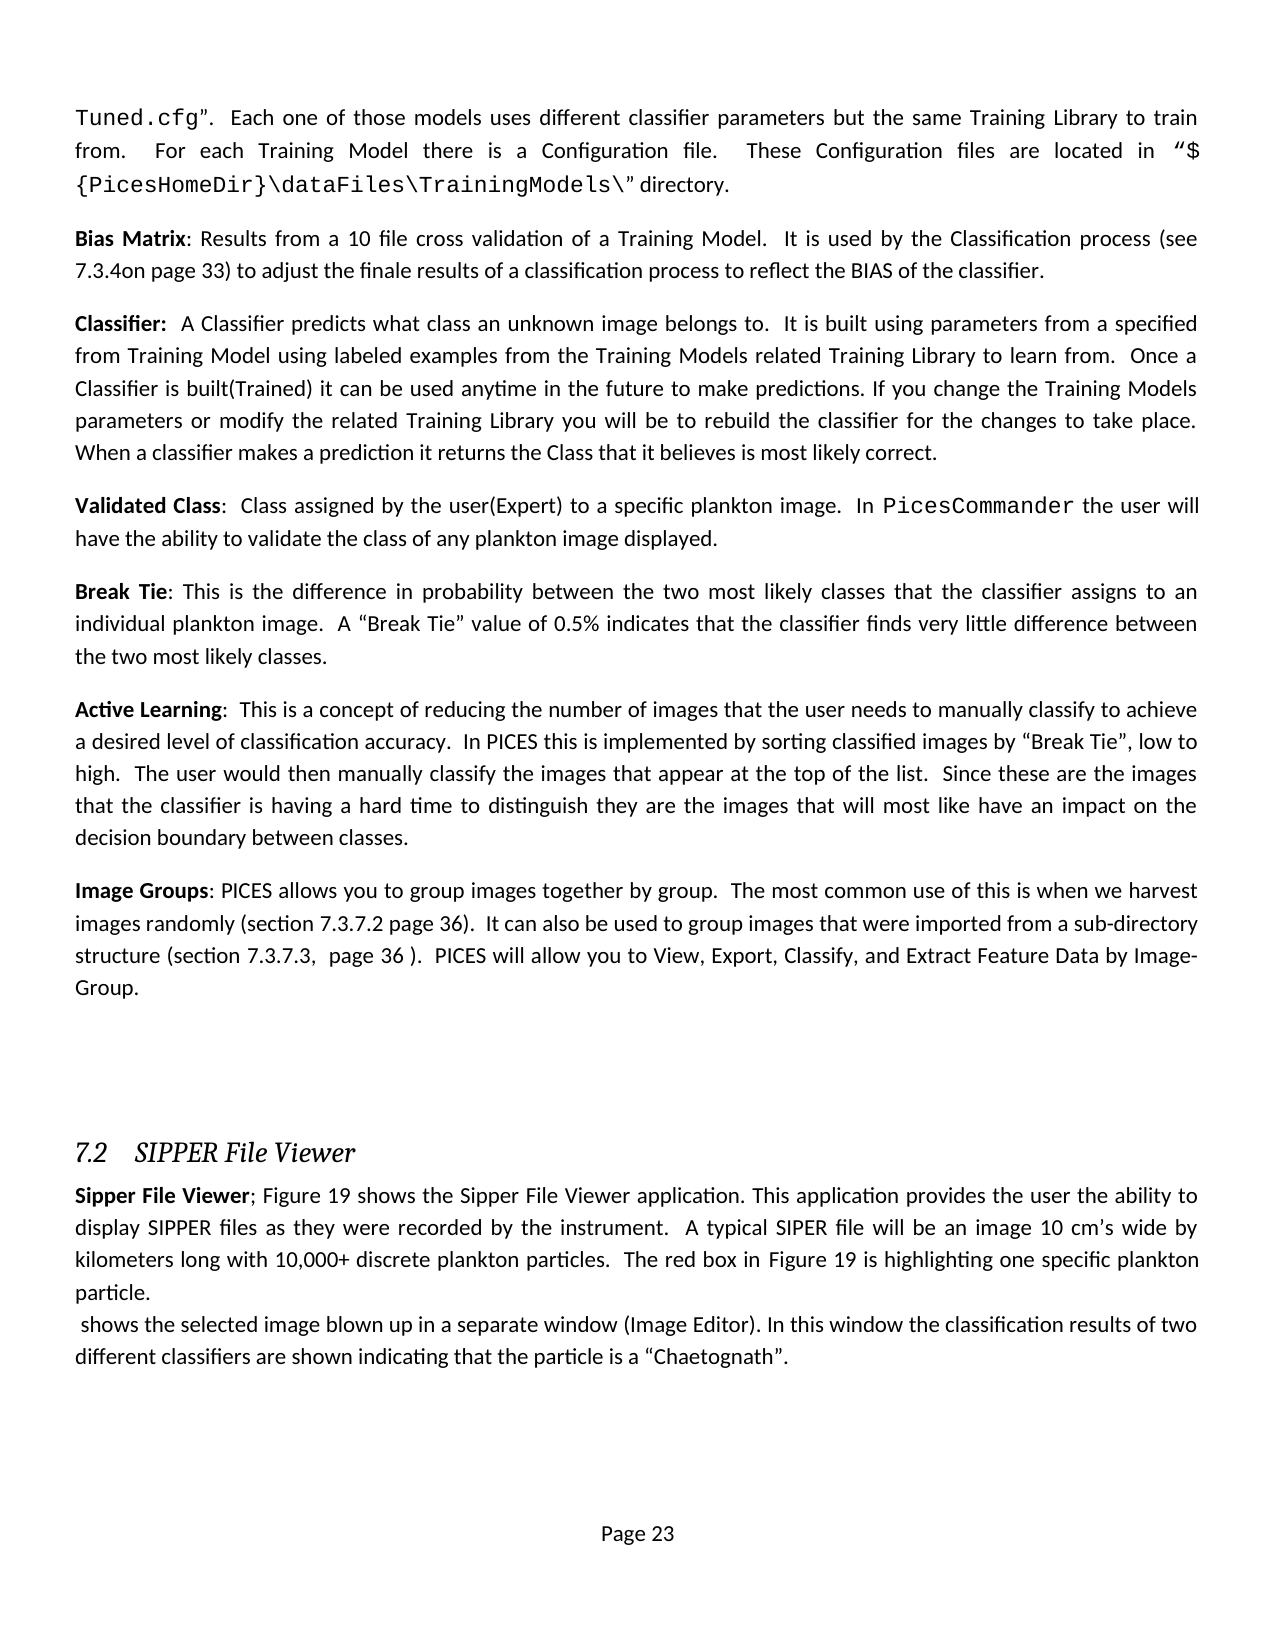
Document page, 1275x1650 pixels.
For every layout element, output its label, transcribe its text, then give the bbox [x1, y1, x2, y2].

text Break Tie: This is the difference in probability between the two most likely classes that the classifier assigns to an individual plankton image. A “Break Tie” value of 0.5% indicates that the classifier finds very little difference between the two most likely classes. [75, 577, 1200, 670]
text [75, 103, 1200, 199]
text Sipper File Viewer; Figure 19 shows the Sipper File Viewer application. This application provides the user the ability to display SIPPER files as they were recorded by the instrument. A typical SIPER file will be an image 10 cm’s wide by kilometers long with 10,000+ discrete plankton particles. The red box in Figure 19 is highlighting one specific plankton particle. [75, 1181, 1200, 1306]
text Bias Matrix: Results from a 10 file cross validation of a Training Model. It is used by the Classification process (see 6.3.4on page 32) to adjust the finale results of a classification process to reflect the BIAS of the classifier. [75, 224, 1200, 284]
text Active Learning: This is a concept of reducing the number of images that the user needs to manually classify to achieve a desired level of classification accuracy. In PICES this is implemented by sorting classified images by “Break Tie”, low to high. The user would then manually classify the images that appear at the top of the list. Since these are the images that the classifier is having a hard time to distinguish they are the images that will most like have an impact on the decision boundary between classes. [75, 695, 1200, 852]
text Figure 20 shows the selected image blown up in a separate window (Image Editor). In this window the classification results of two different classifiers are shown indicating that the particle is a “Chaetognath”. [75, 1310, 1200, 1370]
text Classifier: A Classifier predicts what class an unknown image belongs to. It is built using parameters from a specified from Training Model using labeled examples from the Training Models related Training Library to learn from. Once a Classifier is built(Trained) it can be used anytime in the future to make predictions. If you change the Training Models parameters or modify the related Training Library you will be to rebuild the classifier for the changes to take place. When a classifier makes a prediction it returns the Class that it believes is most likely correct. [75, 309, 1200, 466]
subtitle SIPPER File Viewer [75, 1136, 1200, 1170]
text Validated Class: Class assigned by the user(Expert) to a specific plankton image. In PicesCommander the user will have the ability to validate the class of any plankton image displayed. [75, 491, 1200, 552]
text Image Groups: PICES allows you to group images together by group. The most common use of this is when we harvest images randomly (section 6.3.6.2 page 33). It can also be used to group images that were imported from a sub-directory structure (section 6.3.6.3, page 34 ). PICES will allow you to View, Export, Classify, and Extract Feature Data by Image-Group. [75, 877, 1200, 1001]
